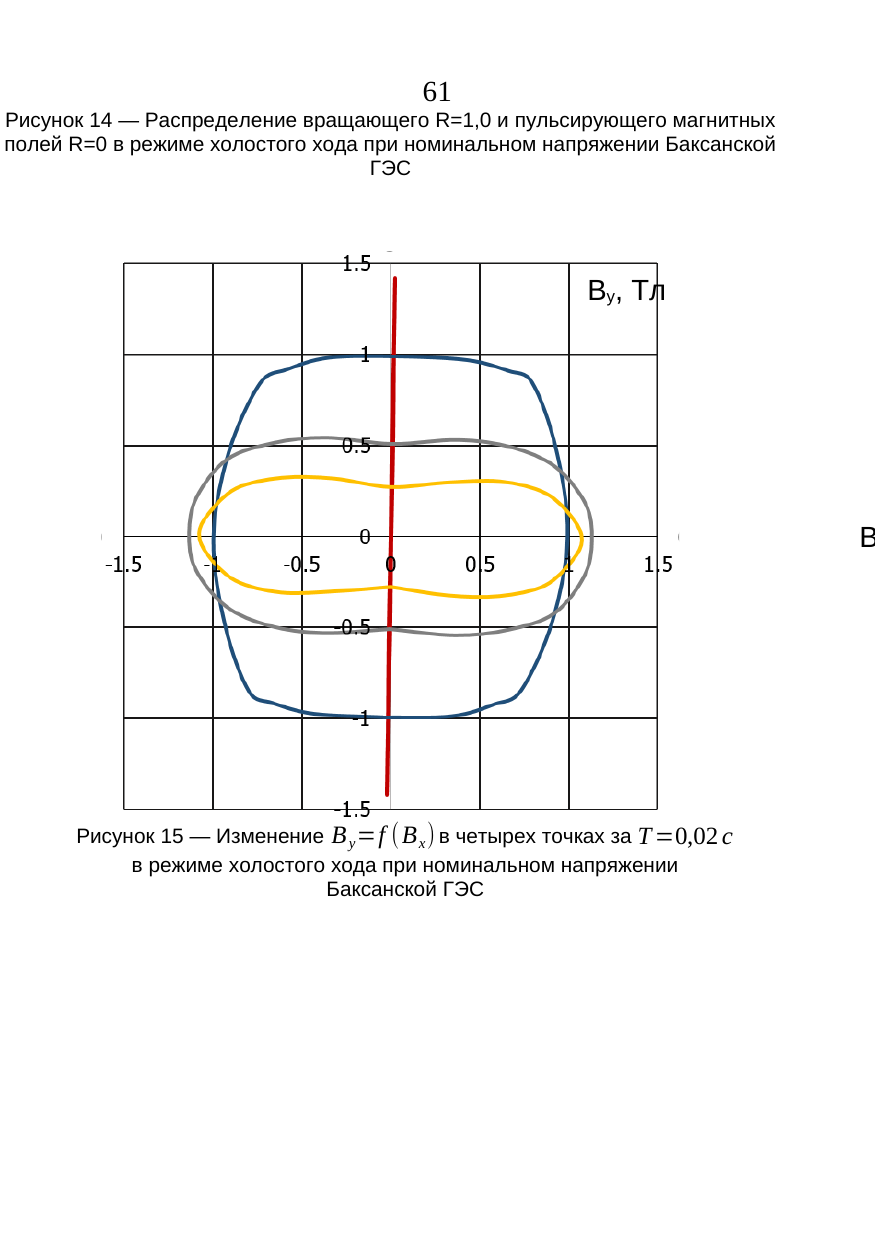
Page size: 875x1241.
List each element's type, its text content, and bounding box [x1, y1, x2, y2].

text Рисунок 14 — Распределение вращающего R=1,0 и пульсирующего магнитных полей R=0 в режиме холостого хода при номинальном напряжении Баксанской ГЭС [0, 107, 780, 179]
text Рисунок 15 — Изменение в четырех точках за в режиме холостого хода при номинальном напряжении Баксанской ГЭС [74, 820, 736, 900]
picture [101, 251, 680, 821]
